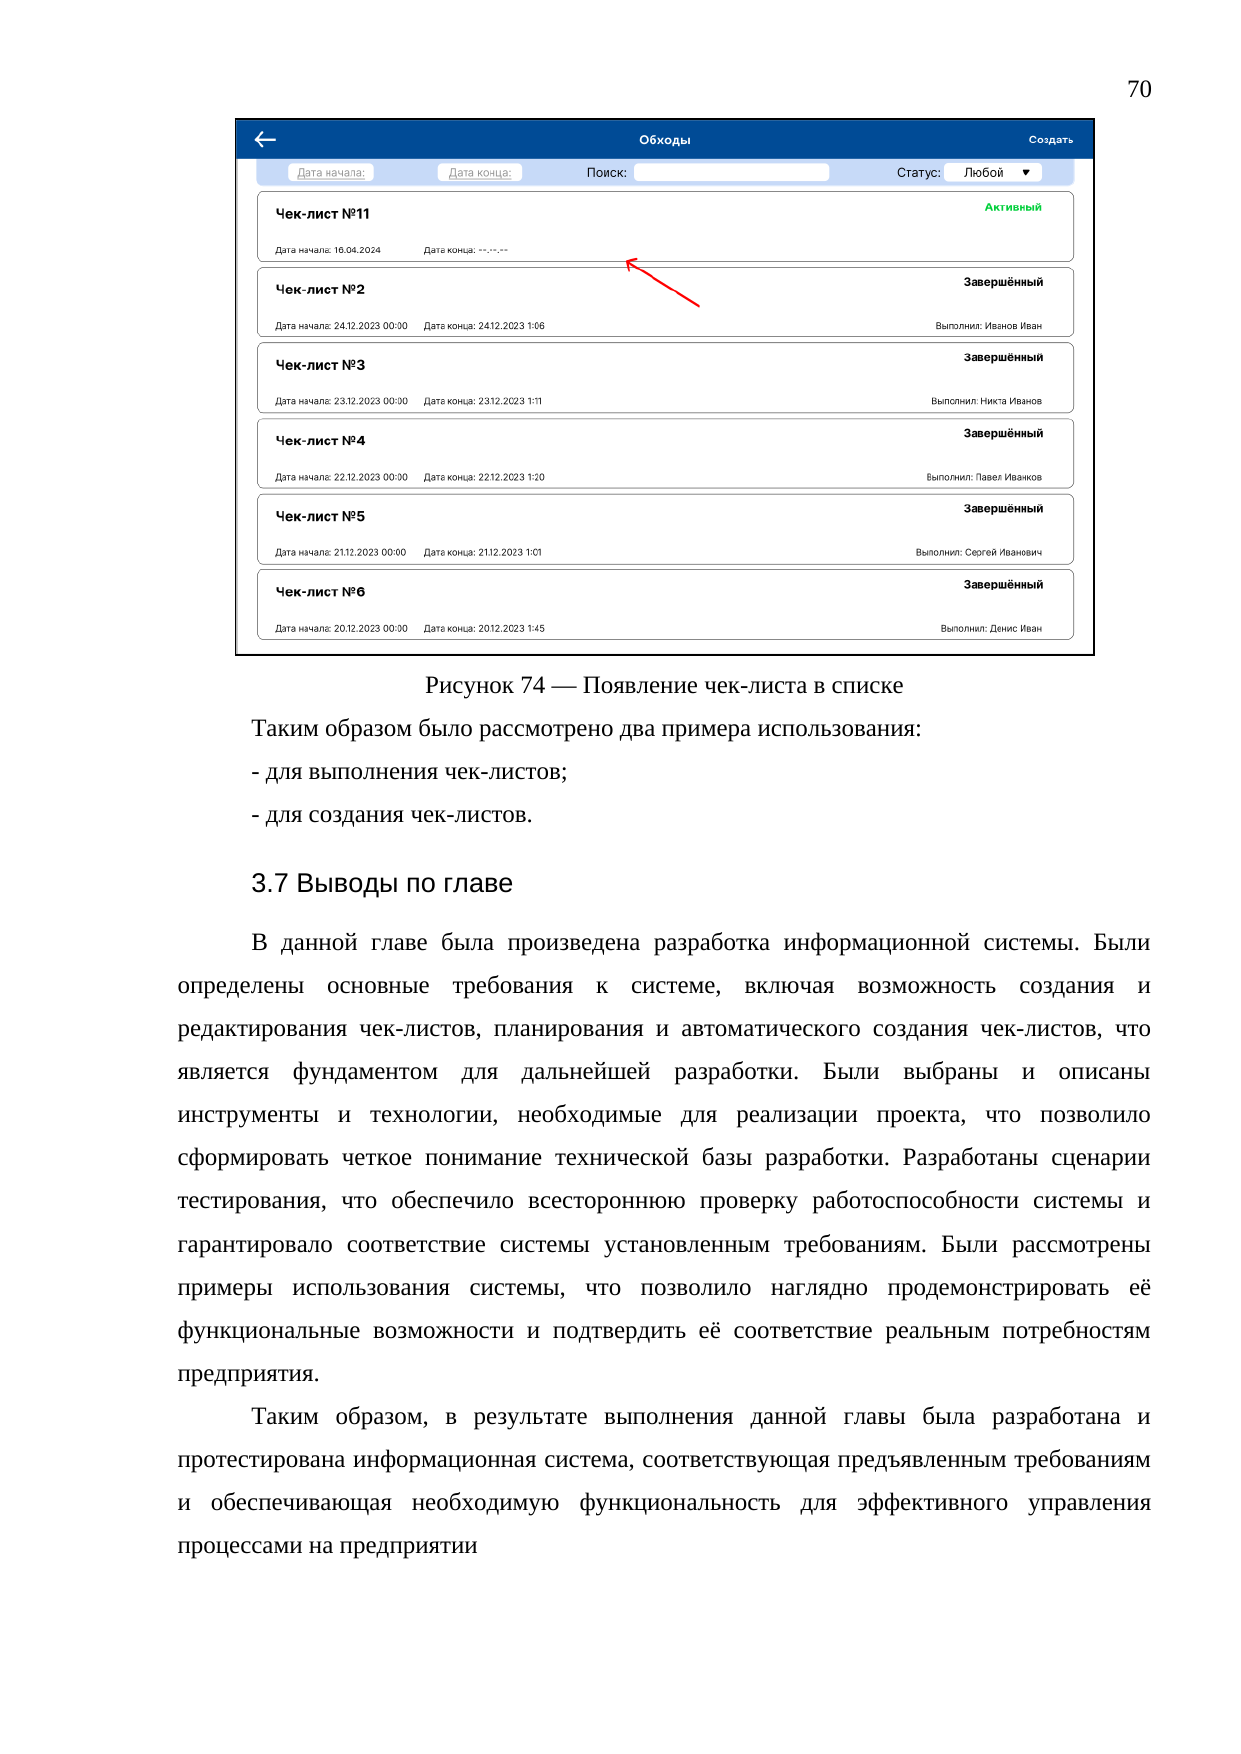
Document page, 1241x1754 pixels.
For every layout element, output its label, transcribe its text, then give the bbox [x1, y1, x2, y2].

text Таким образом было рассмотрено два примера использования: [177, 713, 1152, 742]
text Таким образом, в результате выполнения данной главы была разработана и протестирована информационная система, соответствующая предъявленным требованиям и обеспечивающая необходимую функциональность для эффективного управления процессами на предприятии [177, 1401, 1152, 1559]
picture [236, 120, 1093, 654]
text - для создания чек-листов. [177, 799, 1152, 828]
text В данной главе была произведена разработка информационной системы. Были определены основные требования к системе, включая возможность создания и редактирования чек-листов, планирования и автоматического создания чек-листов, что является фундаментом для дальнейшей разработки. Были выбраны и описаны инструменты и технологии, необходимые для реализации проекта, что позволило сформировать четкое понимание технической базы разработки. Разработаны сценарии тестирования, что обеспечило всестороннюю проверку работоспособности системы и гарантировало соответствие системы установленным требованиям. Были рассмотрены примеры использования системы, что позволило наглядно продемонстрировать её функциональные возможности и подтвердить её соответствие реальным потребностям предприятия. [177, 927, 1152, 1387]
subtitle 3.7 Выводы по главе [177, 867, 1152, 899]
text - для выполнения чек-листов; [177, 756, 1152, 785]
text Рисунок 74 — Появление чек-листа в списке [177, 670, 1152, 699]
